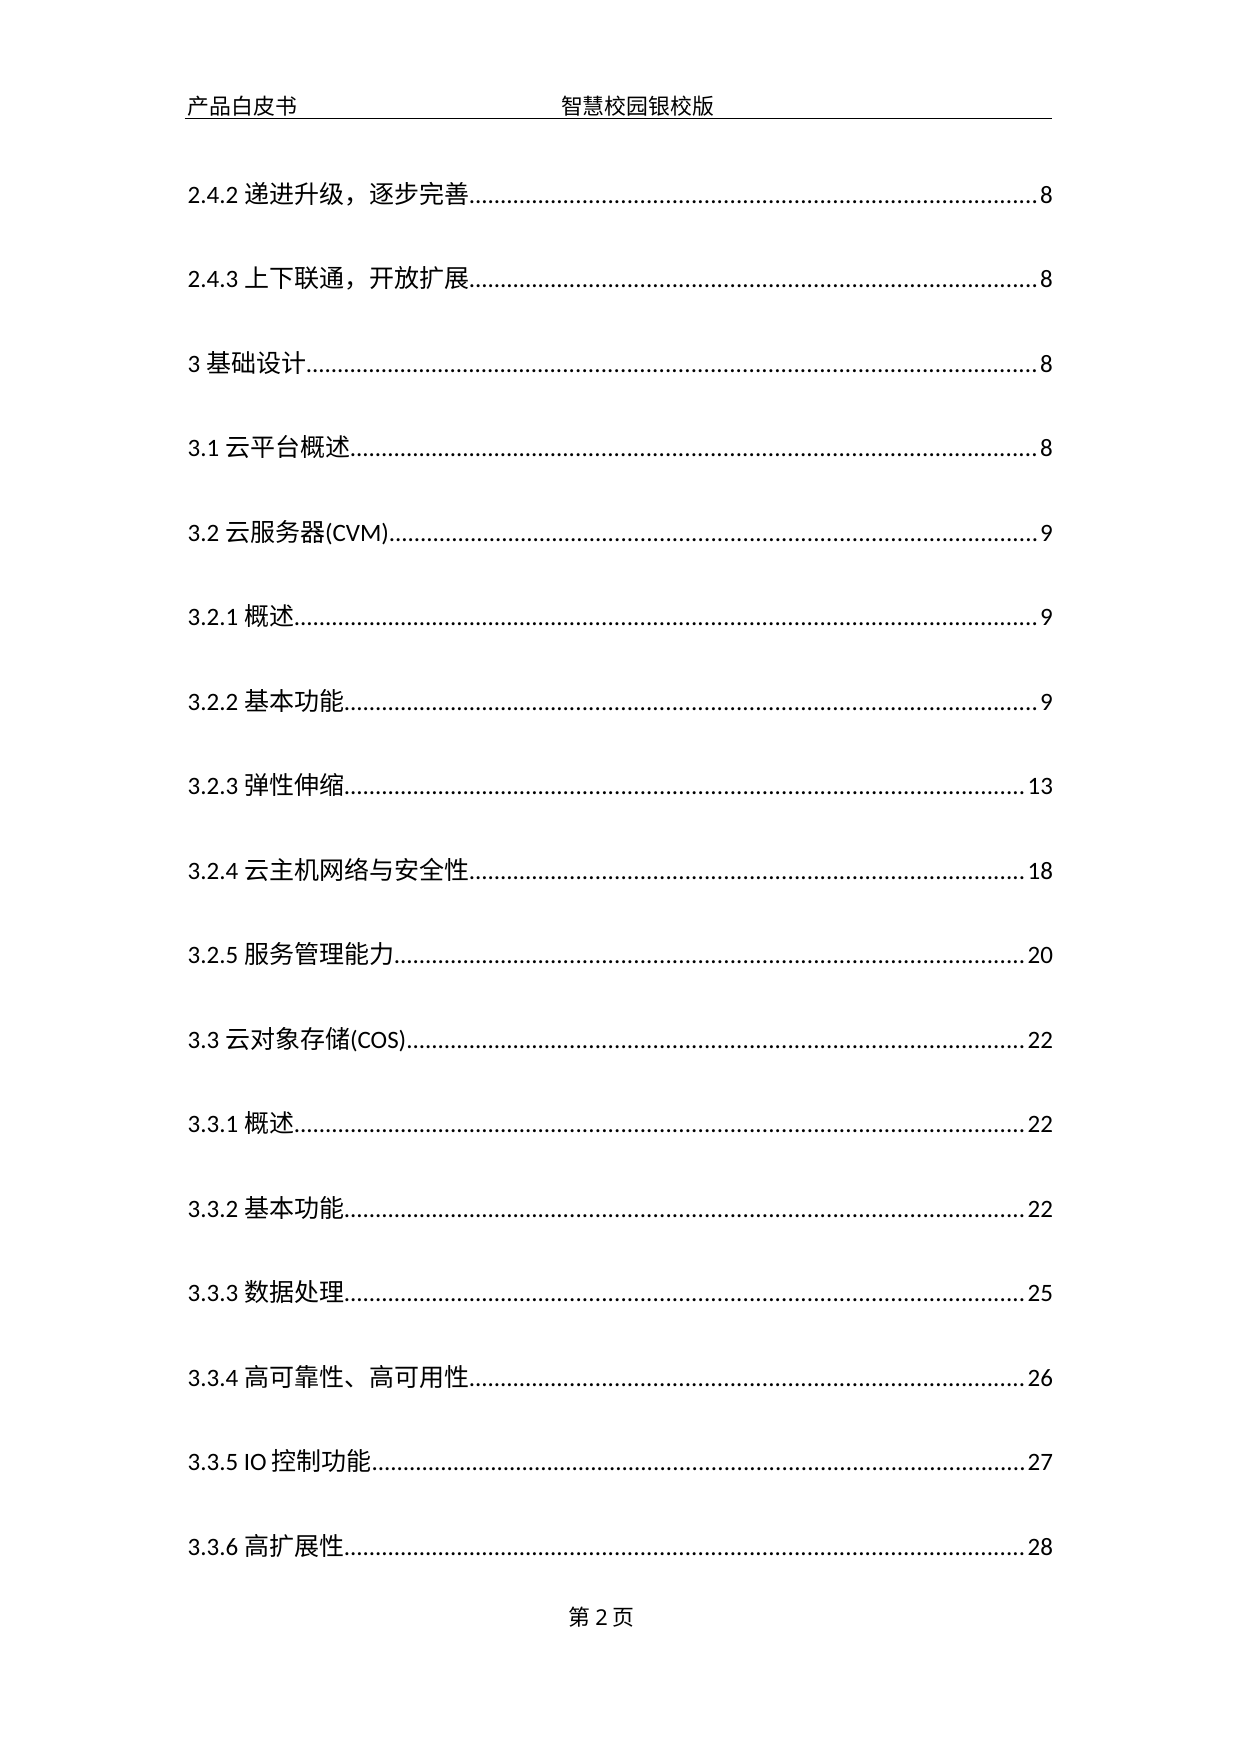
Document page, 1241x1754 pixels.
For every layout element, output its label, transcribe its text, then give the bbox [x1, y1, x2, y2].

text 3.2.1 概述 9 [187, 582, 1053, 647]
text 3.2.3 弹性伸缩 13 [187, 751, 1053, 816]
text 2.4.2 递进升级，逐步完善 8 [187, 160, 1053, 225]
text 3.2 云服务器(CVM) 9 [187, 498, 1053, 563]
text 3.3.4 高可靠性、高可用性 26 [187, 1343, 1053, 1408]
text 3.3 云对象存储(COS) 22 [187, 1005, 1053, 1070]
text 3.3.6 高扩展性 28 [187, 1512, 1053, 1577]
text 3.1 云平台概述 8 [187, 413, 1053, 478]
text 2.4.3 上下联通，开放扩展 8 [187, 244, 1053, 309]
text 3.3.2 基本功能 22 [187, 1174, 1053, 1239]
text 3.2.2 基本功能 9 [187, 667, 1053, 732]
text 3.2.4 云主机网络与安全性 18 [187, 836, 1053, 901]
text 3.2.5 服务管理能力 20 [187, 920, 1053, 985]
text 3 基础设计 8 [187, 329, 1053, 394]
text 3.3.3 数据处理 25 [187, 1258, 1053, 1323]
text 3.3.1 概述 22 [187, 1089, 1053, 1154]
text 3.3.5 IO控制功能 27 [187, 1427, 1053, 1492]
